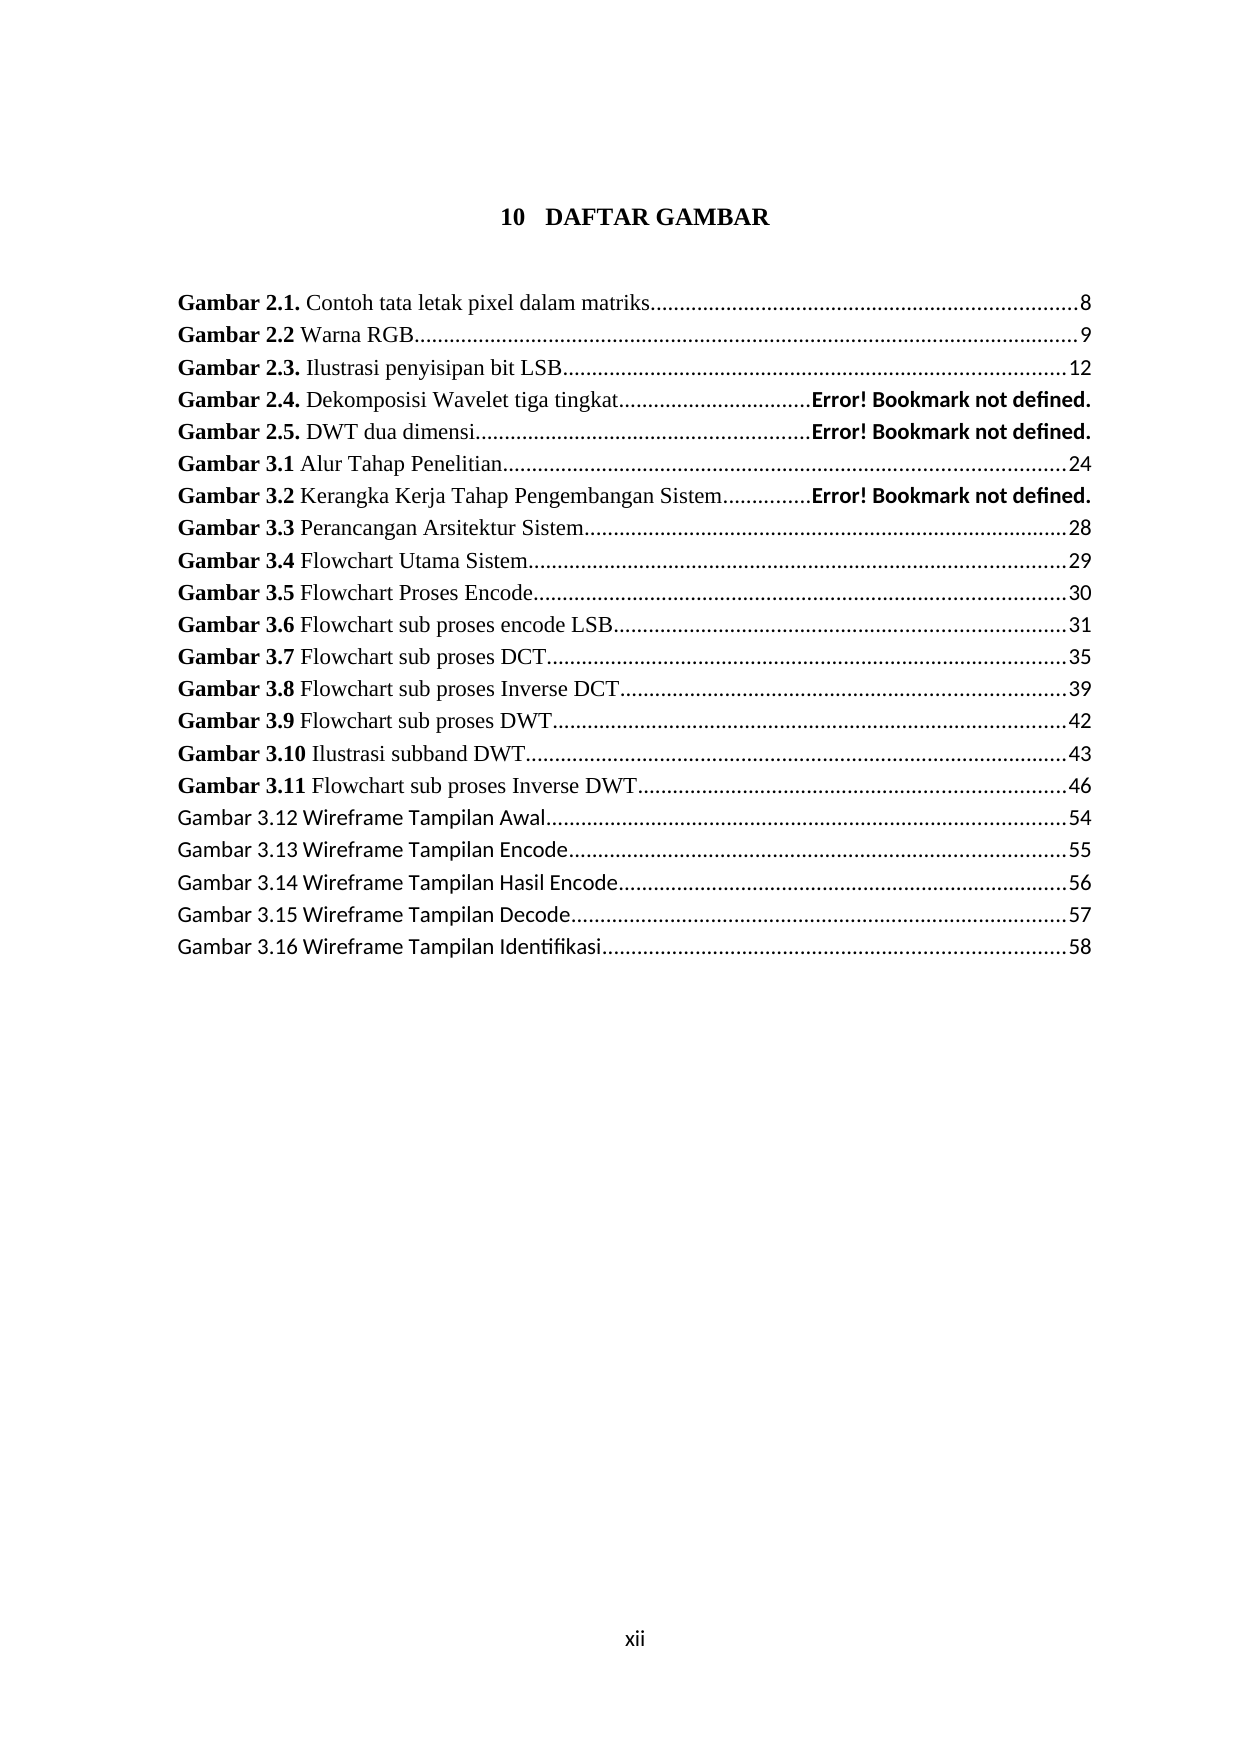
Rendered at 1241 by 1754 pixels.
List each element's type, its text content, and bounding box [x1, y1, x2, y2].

text Gambar 3.14 Wireframe Tampilan Hasil Encode 56 [177, 868, 1092, 896]
text Gambar 3.15 Wireframe Tampilan Decode 57 [177, 900, 1092, 928]
text Gambar 3.3 Perancangan Arsitektur Sistem 28 [177, 513, 1092, 542]
text Gambar 3.7 Flowchart sub proses DCT 35 [177, 642, 1092, 670]
text Gambar 2.2 Warna RGB 9 [177, 320, 1092, 348]
text Gambar 3.12 Wireframe Tampilan Awal 54 [177, 803, 1092, 831]
text Gambar 2.4. Dekomposisi Wavelet tiga tingkat Error! Bookmark not defined. [177, 385, 1092, 413]
text Gambar 2.1. Contoh tata letak pixel dalam matriks 8 [177, 288, 1092, 316]
text Gambar 3.6 Flowchart sub proses encode LSB 31 [177, 610, 1092, 638]
text Gambar 3.2 Kerangka Kerja Tahap Pengembangan Sistem Error! Bookmark not defined. [177, 481, 1092, 509]
text Gambar 2.3. Ilustrasi penyisipan bit LSB 12 [177, 353, 1092, 381]
text Gambar 3.5 Flowchart Proses Encode 30 [177, 578, 1092, 606]
subtitle DAFTAR GAMBAR [177, 202, 1092, 231]
text Gambar 3.11 Flowchart sub proses Inverse DWT 46 [177, 771, 1092, 799]
text Gambar 3.13 Wireframe Tampilan Encode 55 [177, 835, 1092, 863]
text Gambar 2.5. DWT dua dimensi Error! Bookmark not defined. [177, 417, 1092, 445]
text Gambar 3.9 Flowchart sub proses DWT 42 [177, 707, 1092, 735]
text Gambar 3.4 Flowchart Utama Sistem 29 [177, 546, 1092, 574]
text Gambar 3.10 Ilustrasi subband DWT 43 [177, 739, 1092, 767]
text Gambar 3.8 Flowchart sub proses Inverse DCT 39 [177, 674, 1092, 702]
text Gambar 3.16 Wireframe Tampilan Identifikasi 58 [177, 932, 1092, 960]
text Gambar 3.1 Alur Tahap Penelitian 24 [177, 449, 1092, 477]
